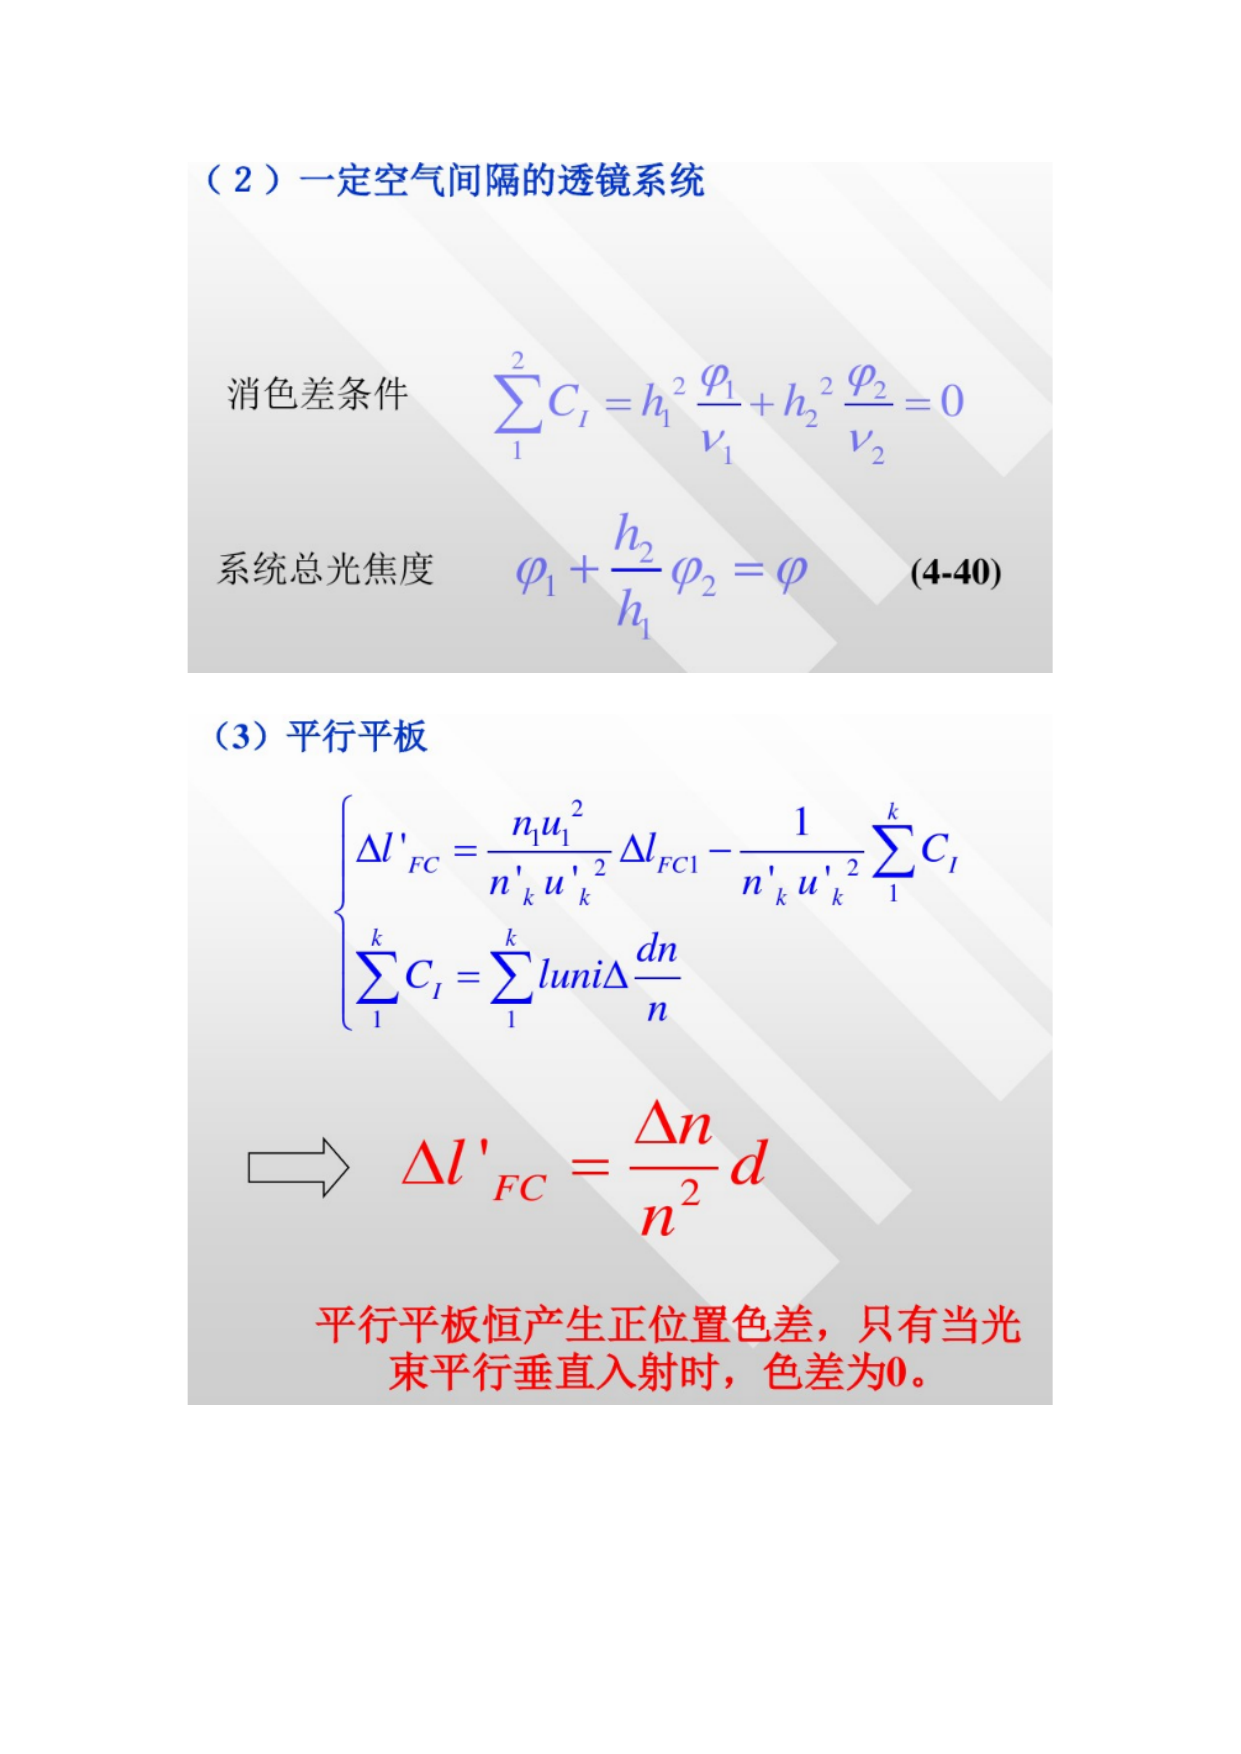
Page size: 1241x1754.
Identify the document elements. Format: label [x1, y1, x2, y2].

picture [187, 162, 1053, 673]
picture [187, 714, 1053, 1405]
